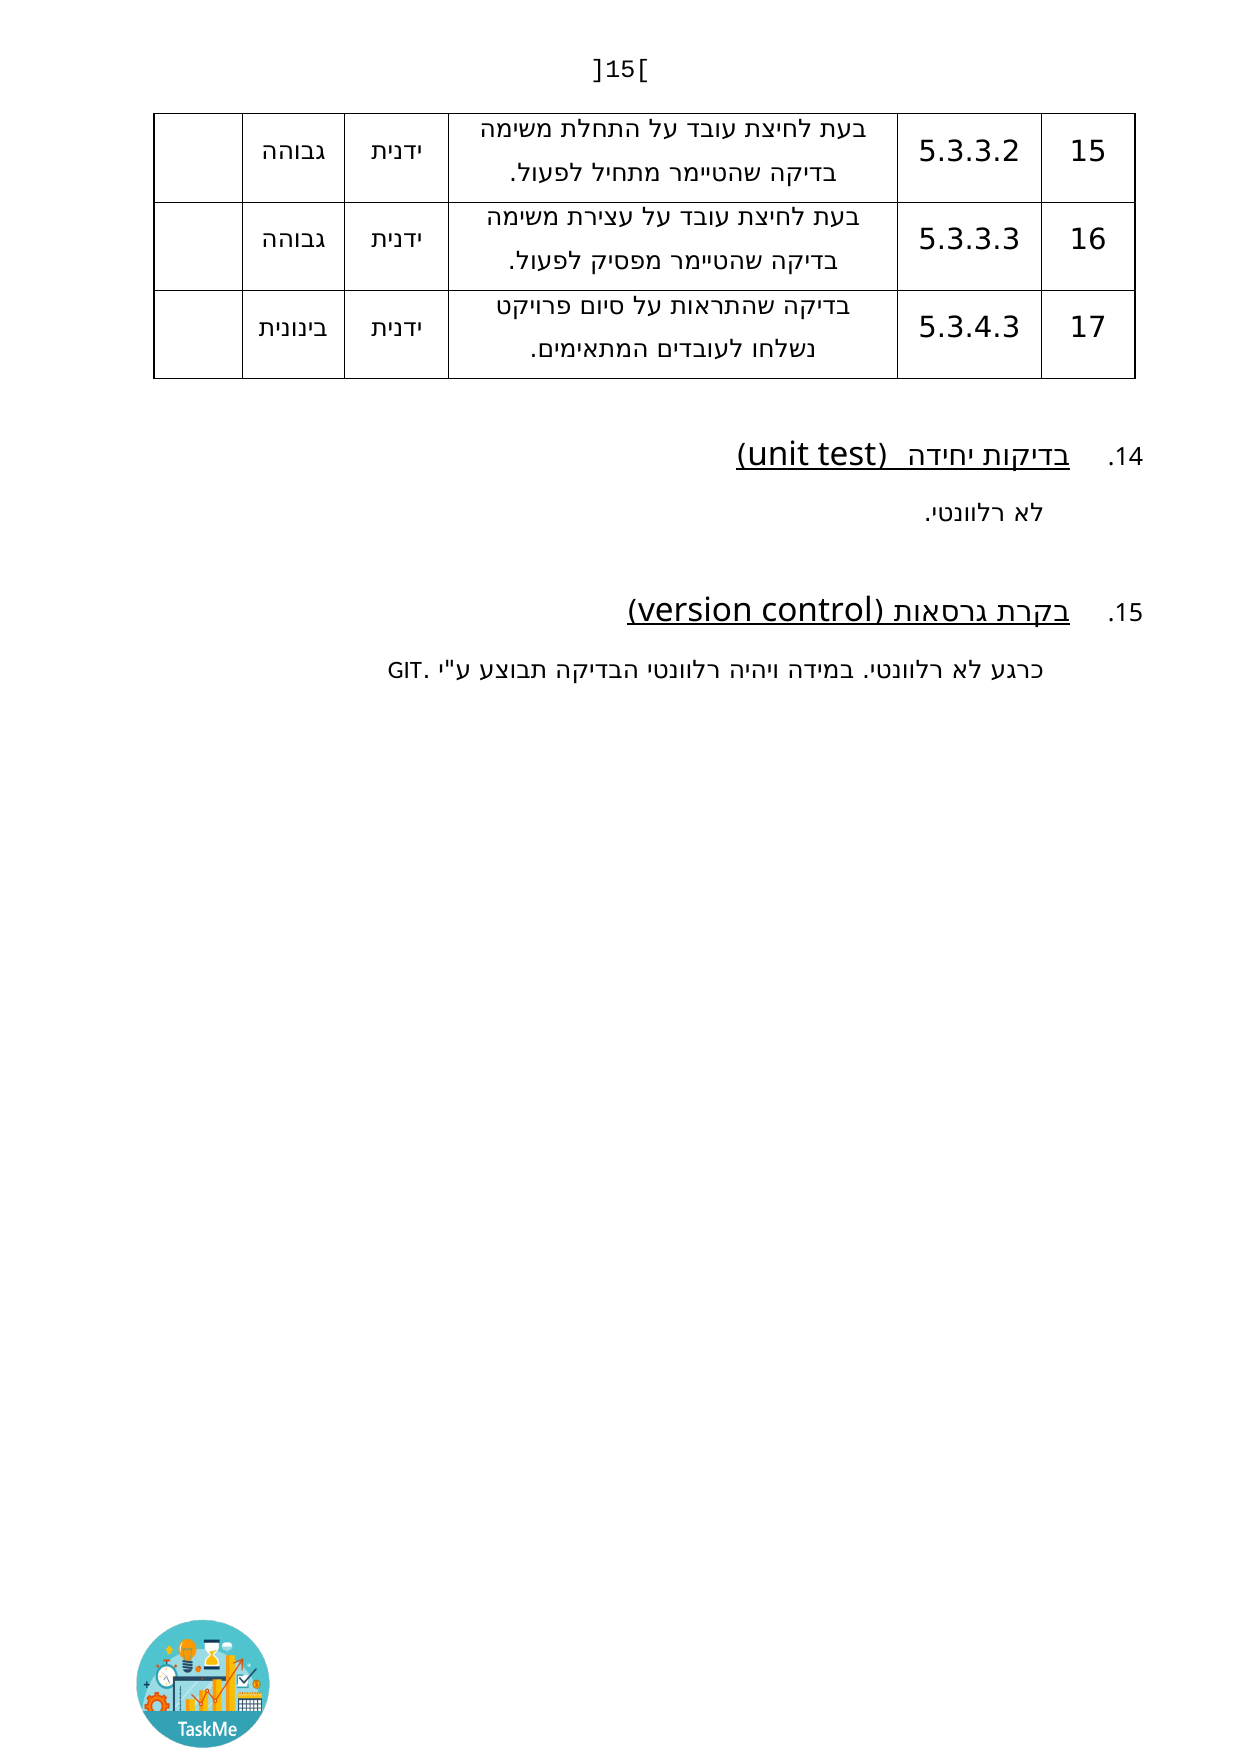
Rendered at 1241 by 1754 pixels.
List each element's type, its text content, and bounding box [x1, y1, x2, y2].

table_cell בדיקה שהתראות על סיום פרויקט נשלחו לעובדים המתאימים. [449, 291, 897, 378]
table_cell 5.3.4.3 [898, 291, 1041, 378]
text לא רלוונטי. [172, 498, 1108, 527]
table_cell בעת לחיצת עובד על עצירת משימה בדיקה שהטיימר מפסיק לפעול. [449, 203, 897, 290]
subtitle בדיקות יחידה (unit test) [132, 430, 1108, 476]
subtitle בקרת גרסאות (version control) [132, 586, 1108, 631]
table_cell 15 [1042, 114, 1134, 202]
table_cell ידנית [345, 291, 448, 378]
table_cell [155, 291, 242, 378]
table_cell 16 [1042, 203, 1134, 290]
table_cell גבוהה [243, 203, 344, 290]
table_cell 5.3.3.3 [898, 203, 1041, 290]
table_cell בעת לחיצת עובד על התחלת משימה בדיקה שהטיימר מתחיל לפעול. [449, 114, 897, 202]
text כרגע לא רלוונטי. במידה ויהיה רלוונטי הבדיקה תבוצע ע"י .GIT [132, 654, 1108, 684]
table_cell ידנית [345, 114, 448, 202]
picture [132, 1615, 276, 1754]
table_cell ידנית [345, 203, 448, 290]
table_cell 5.3.3.2 [898, 114, 1041, 202]
table_cell 17 [1042, 291, 1134, 378]
table_cell בינונית [243, 291, 344, 378]
table_cell [155, 203, 242, 290]
table_cell גבוהה [243, 114, 344, 202]
table_cell [155, 114, 242, 202]
